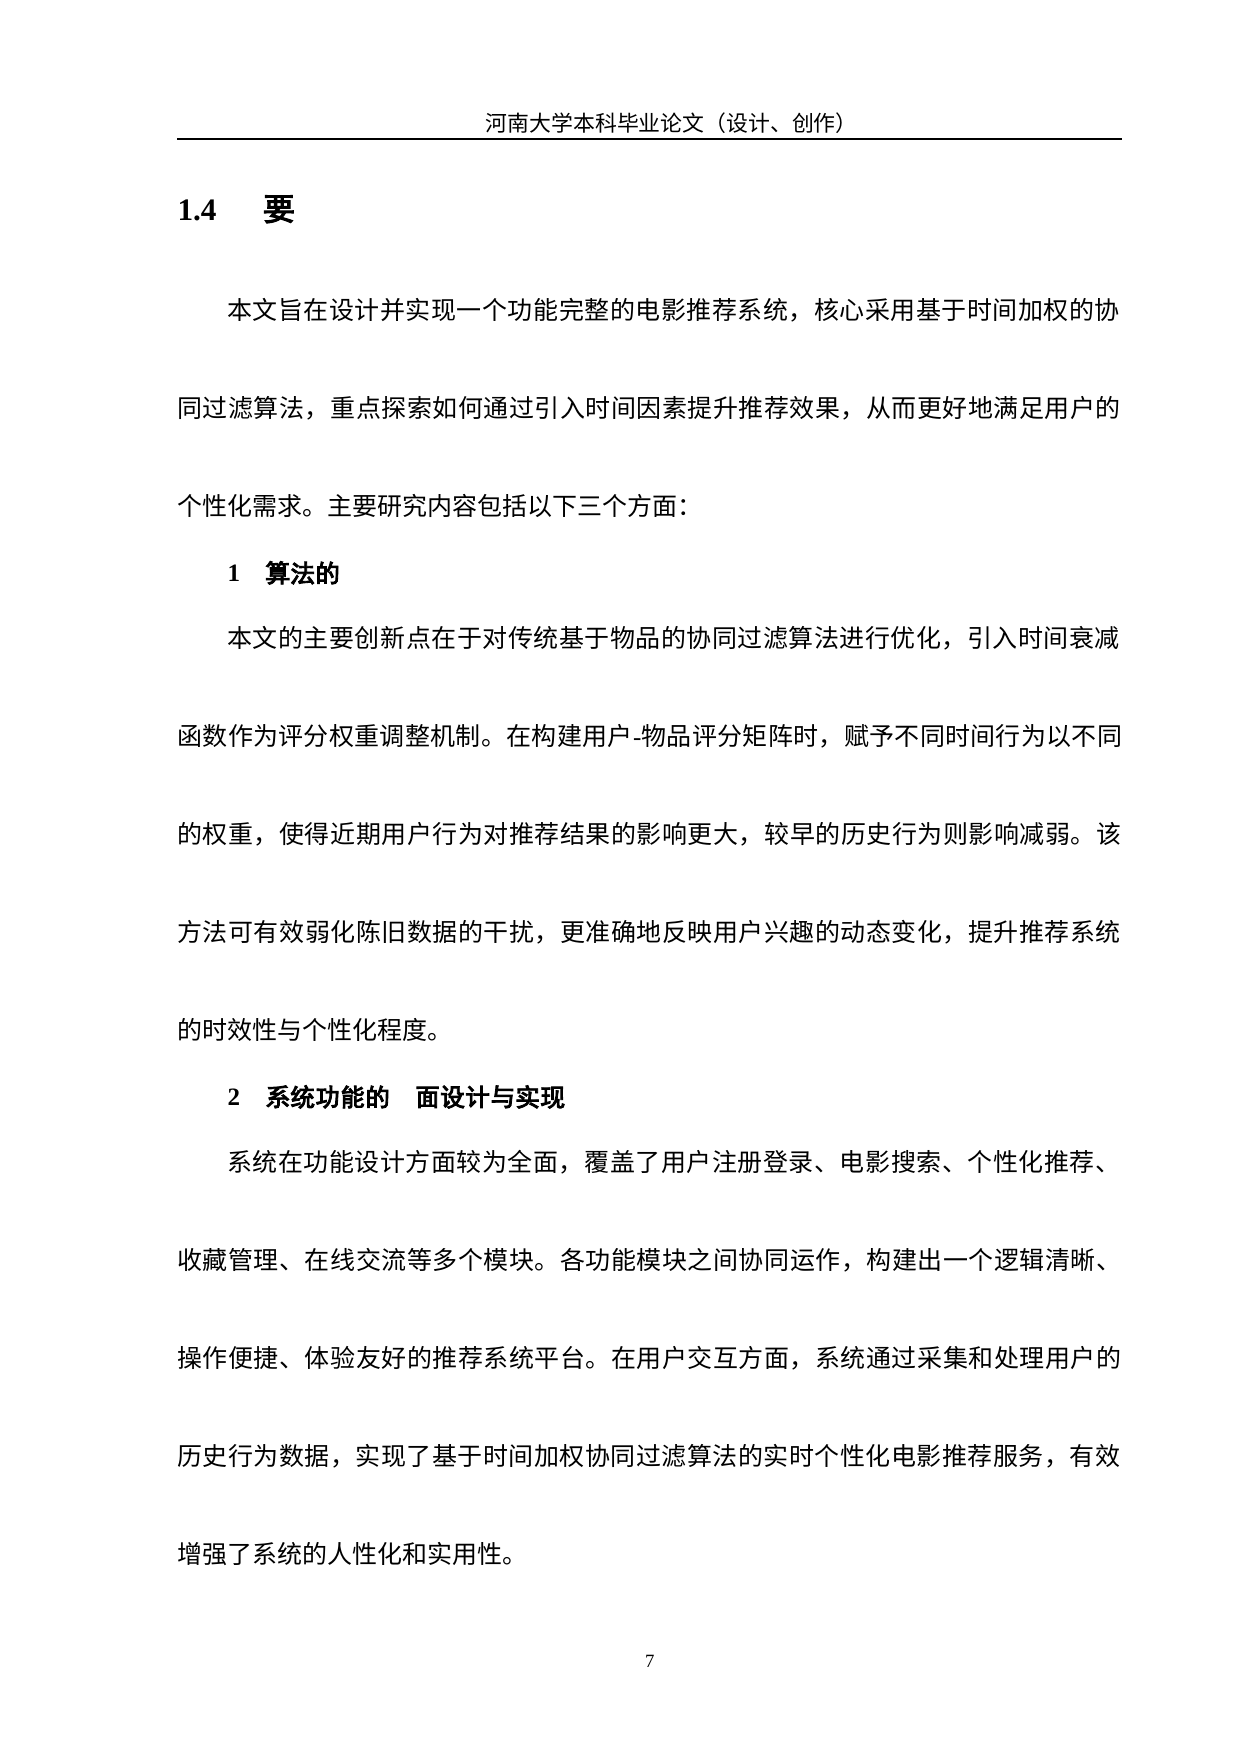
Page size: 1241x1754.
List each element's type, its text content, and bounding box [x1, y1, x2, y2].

text 1、算法的创新探索 [177, 556, 1122, 588]
text 2、系统功能的全面设计与实现 [177, 1079, 1122, 1112]
text 本文旨在设计并实现一个功能完整的电影推荐系统，核心采用基于时间加权的协同过滤算法，重点探索如何通过引入时间因素提升推荐效果，从而更好地满足用户的个性化需求。主要研究内容包括以下三个方面： [177, 276, 1122, 537]
subtitle 1.4 主要研究内容 [177, 175, 1122, 241]
text 本文的主要创新点在于对传统基于物品的协同过滤算法进行优化，引入时间衰减函数作为评分权重调整机制。在构建用户-物品评分矩阵时，赋予不同时间行为以不同的权重，使得近期用户行为对推荐结果的影响更大，较早的历史行为则影响减弱。该方法可有效弱化陈旧数据的干扰，更准确地反映用户兴趣的动态变化，提升推荐系统的时效性与个性化程度。 [177, 603, 1122, 1061]
text 系统在功能设计方面较为全面，覆盖了用户注册登录、电影搜索、个性化推荐、收藏管理、在线交流等多个模块。各功能模块之间协同运作，构建出一个逻辑清晰、操作便捷、体验友好的推荐系统平台。在用户交互方面，系统通过采集和处理用户的历史行为数据，实现了基于时间加权协同过滤算法的实时个性化电影推荐服务，有效增强了系统的人性化和实用性。 [177, 1127, 1122, 1585]
